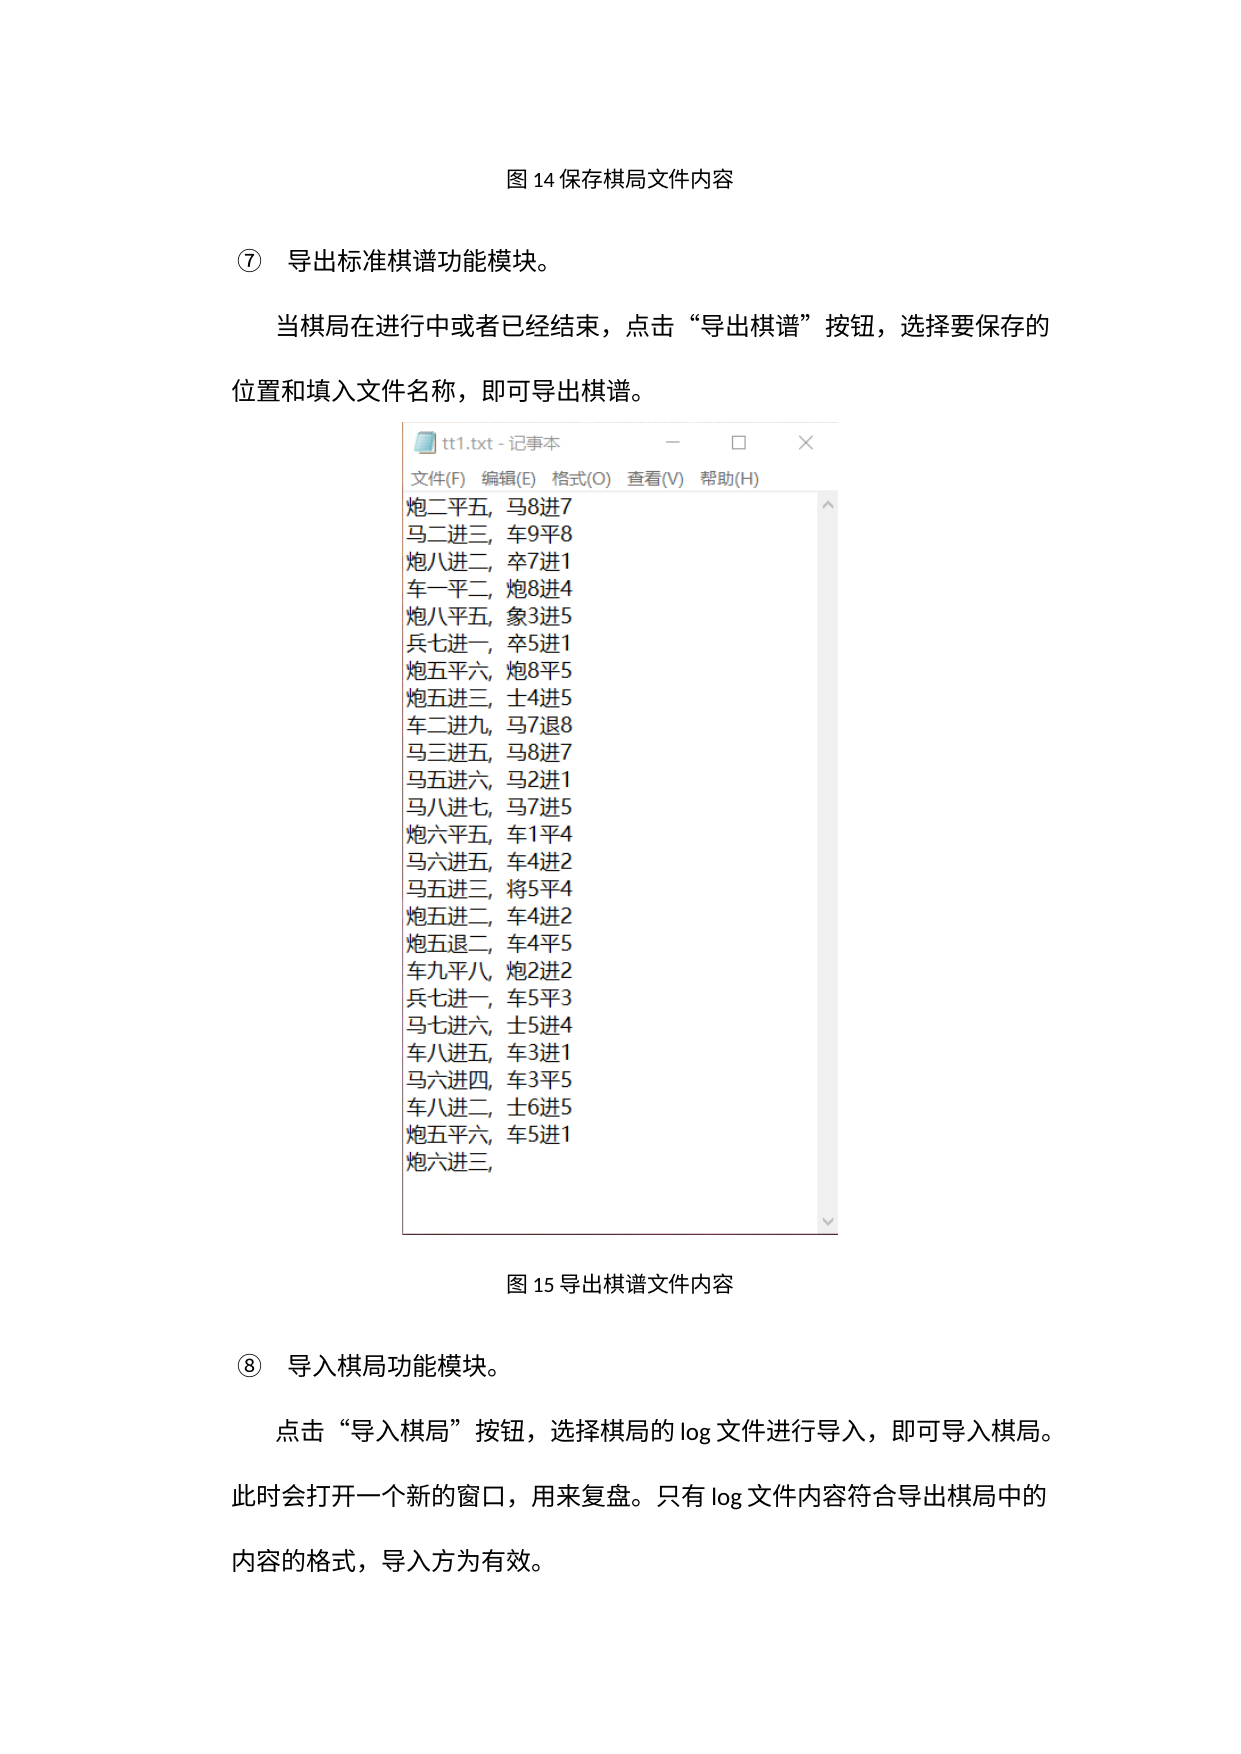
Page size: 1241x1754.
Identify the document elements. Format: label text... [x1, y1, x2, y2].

picture [402, 422, 838, 1235]
list 当棋局在进行中或者已经结束，点击“导出棋谱”按钮，选择要保存的位置和填入文件名称，即可导出棋谱。 [231, 292, 1053, 422]
list 点击“导入棋局”按钮，选择棋局的log文件进行导入，即可导入棋局。此时会打开一个新的窗口，用来复盘。只有log文件内容符合导出棋局中的内容的格式，导入方为有效。 [231, 1397, 1053, 1592]
list 图15 导出棋谱文件内容 [187, 1267, 1053, 1299]
list 导入棋局功能模块。 [187, 1332, 1053, 1397]
list 导出标准棋谱功能模块。 [187, 227, 1053, 292]
list 图14 保存棋局文件内容 [187, 162, 1053, 194]
